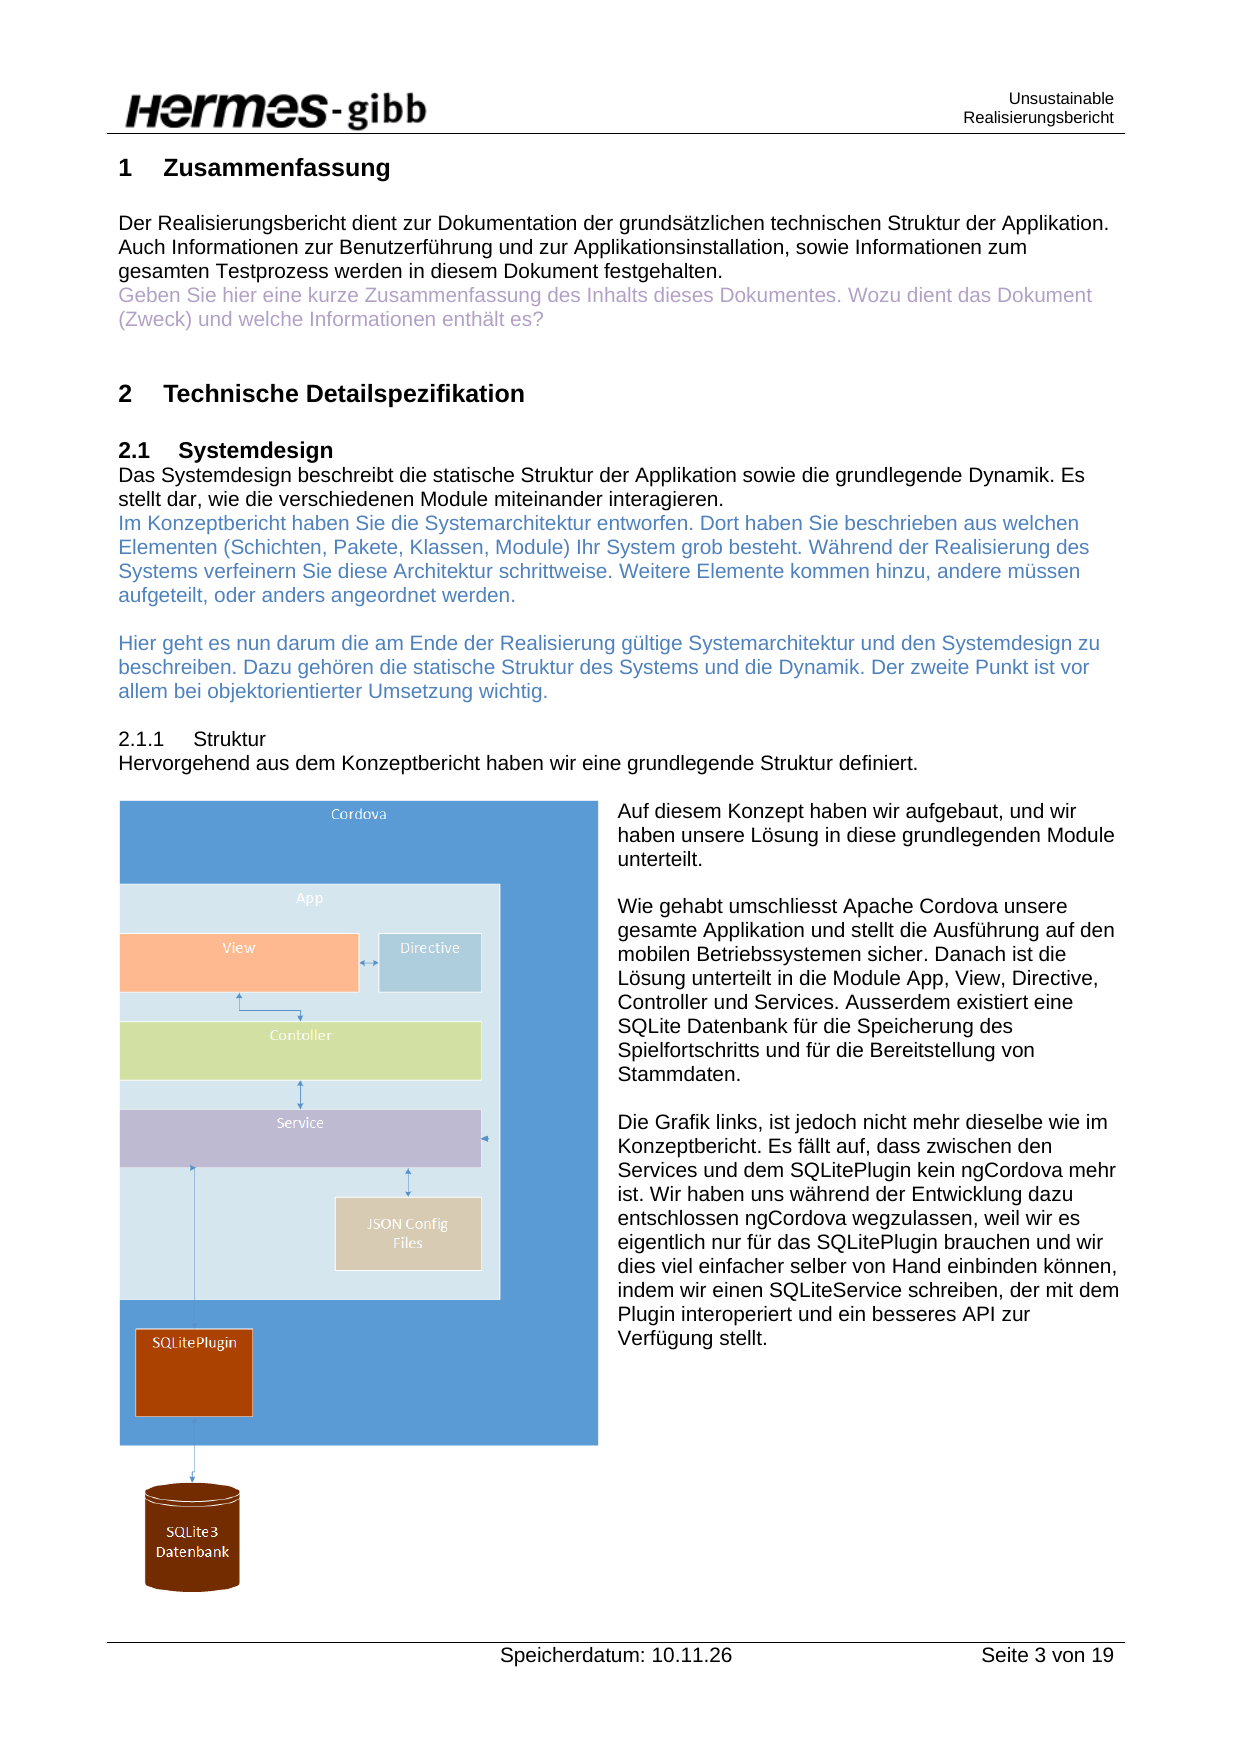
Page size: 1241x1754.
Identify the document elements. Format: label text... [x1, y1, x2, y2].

picture [118, 798, 599, 1593]
text Im Konzeptbericht haben Sie die Systemarchitektur entworfen. Dort haben Sie beschrieben aus welchen Elementen (Schichten, Pakete, Klassen, Module) Ihr System grob besteht. Während der Realisierung des Systems verfeinern Sie diese Architektur schrittweise. Weitere Elemente kommen hinzu, andere müssen aufgeteilt, oder anders angeordnet werden. [118, 511, 1122, 607]
subtitle Technische Detailspezifikation [118, 378, 1122, 407]
subtitle Struktur [118, 727, 1122, 751]
text Geben Sie hier eine kurze Zusammenfassung des Inhalts dieses Dokumentes. Wozu dient das Dokument (Zweck) und welche Informationen enthält es? [118, 283, 1122, 331]
subtitle Zusammenfassung [118, 153, 1122, 181]
text Wie gehabt umschliesst Apache Cordova unsere gesamte Applikation und stellt die Ausführung auf den mobilen Betriebssystemen sicher. Danach ist die Lösung unterteilt in die Module App, View, Directive, Controller und Services. Ausserdem existiert eine SQLite Datenbank für die Speicherung des Spielfortschritts und für die Bereitstellung von Stammdaten. [599, 894, 1122, 1086]
text Hervorgehend aus dem Konzeptbericht haben wir eine grundlegende Struktur definiert. [118, 751, 1122, 774]
text Auf diesem Konzept haben wir aufgebaut, und wir haben unsere Lösung in diese grundlegenden Module unterteilt. [599, 798, 1122, 870]
subtitle Systemdesign [118, 437, 1122, 463]
text Der Realisierungsbericht dient zur Dokumentation der grundsätzlichen technischen Struktur der Applikation. Auch Informationen zur Benutzerführung und zur Applikationsinstallation, sowie Informationen zum gesamten Testprozess werden in diesem Dokument festgehalten. [118, 211, 1122, 283]
text Hier geht es nun darum die am Ende der Realisierung gültige Systemarchitektur und den Systemdesign zu beschreiben. Dazu gehören die statische Struktur des Systems und die Dynamik. Der zweite Punkt ist vor allem bei objektorientierter Umsetzung wichtig. [118, 631, 1122, 703]
text Die Grafik links, ist jedoch nicht mehr dieselbe wie im Konzeptbericht. Es fällt auf, dass zwischen den Services und dem SQLitePlugin kein ngCordova mehr ist. Wir haben uns während der Entwicklung dazu entschlossen ngCordova wegzulassen, weil wir es eigentlich nur für das SQLitePlugin brauchen und wir dies viel einfacher selber von Hand einbinden können, indem wir einen SQLiteService schreiben, der mit dem Plugin interoperiert und ein besseres API zur Verfügung stellt. [599, 1110, 1122, 1349]
text Das Systemdesign beschreibt die statische Struktur der Applikation sowie die grundlegende Dynamik. Es stellt dar, wie die verschiedenen Module miteinander interagieren. [118, 463, 1122, 511]
